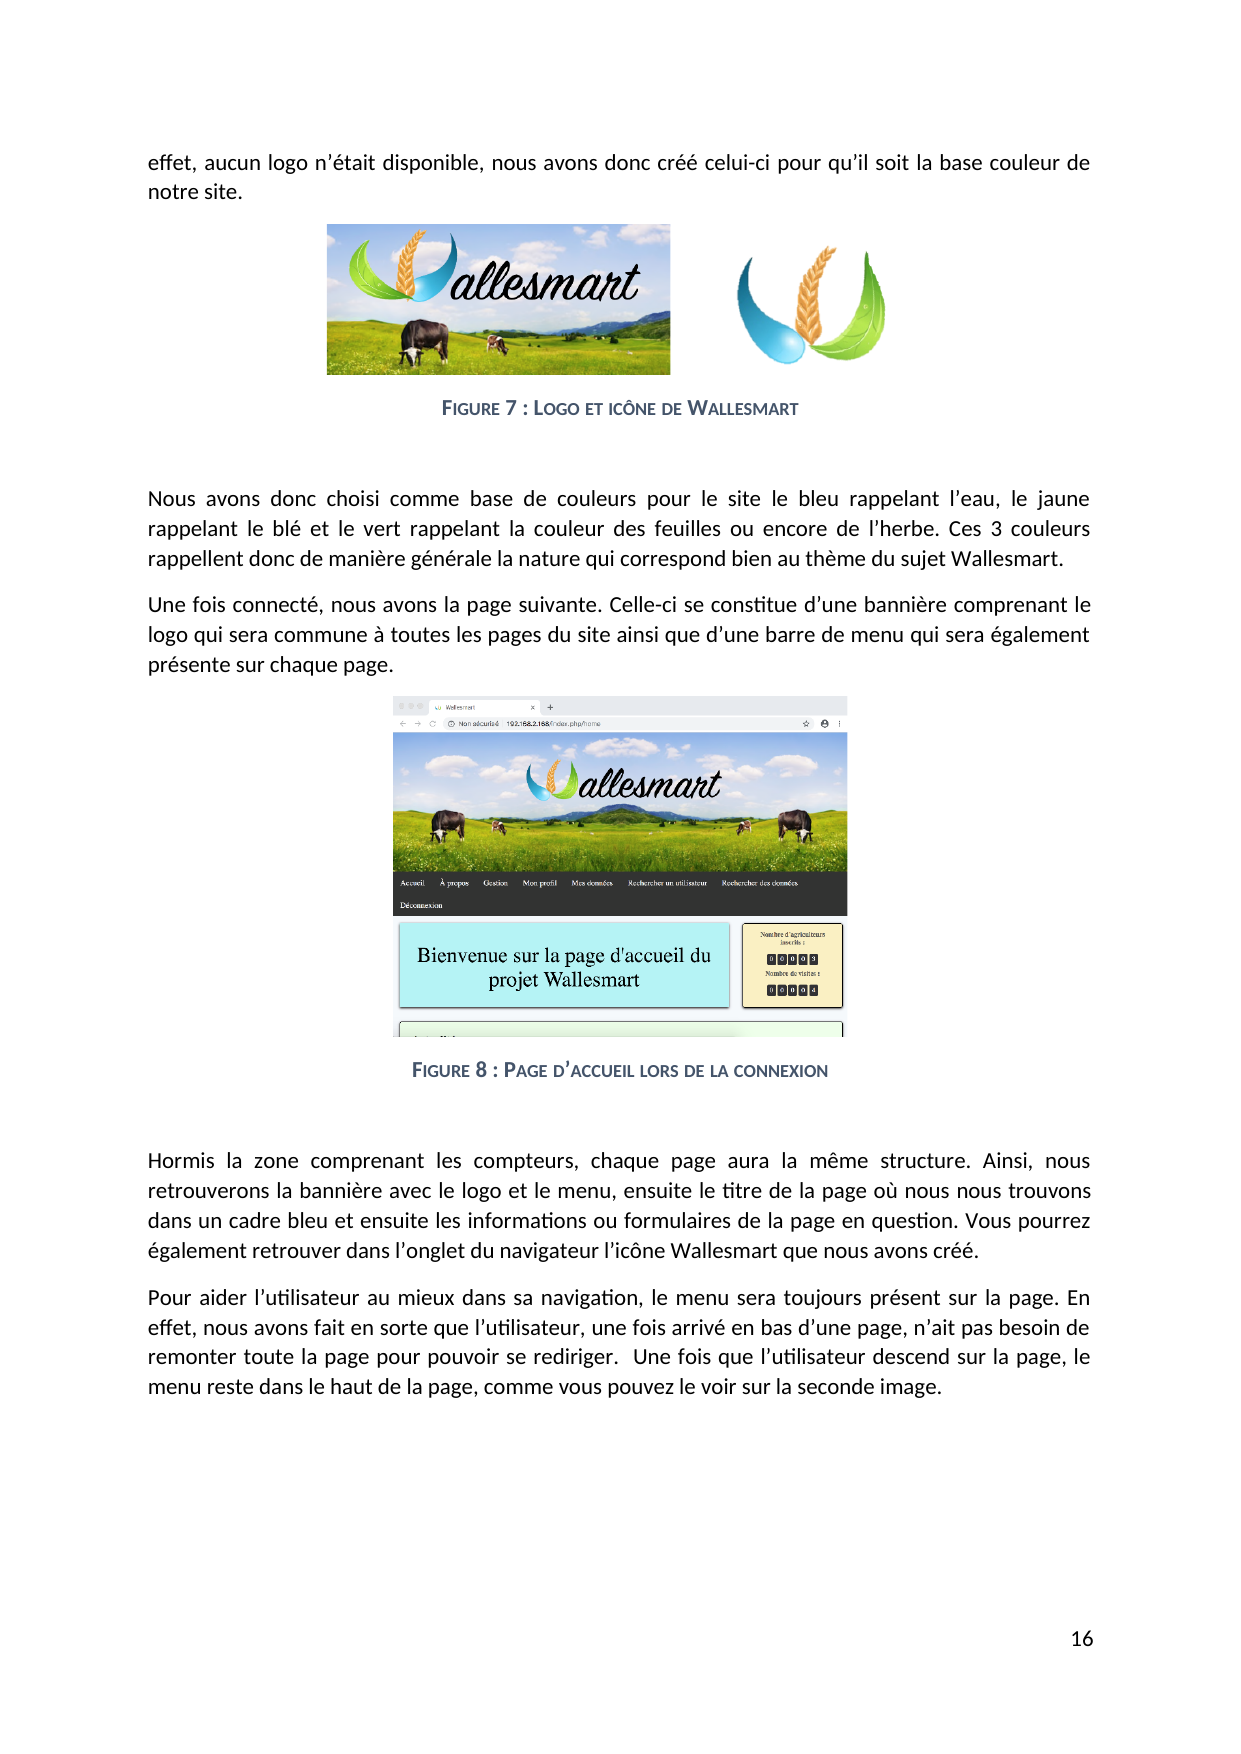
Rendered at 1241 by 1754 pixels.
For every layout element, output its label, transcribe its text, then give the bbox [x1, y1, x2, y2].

text Hormis la zone comprenant les compteurs, chaque page aura la même structure. Ainsi, nous retrouverons la bannière avec le logo et le menu, ensuite le titre de la page où nous nous trouvons dans un cadre bleu et ensuite les informations ou formulaires de la page en question. Vous pourrez également retrouver dans l’onglet du navigateur l’icône Wallesmart que nous avons créé. [148, 1146, 1093, 1264]
picture [326, 224, 671, 375]
picture [711, 228, 914, 375]
text Une fois connecté, nous avons la page suivante. Celle-ci se constitue d’une bannière comprenant le logo qui sera commune à toutes les pages du site ainsi que d’une barre de menu qui sera également présente sur chaque page. [148, 590, 1093, 678]
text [148, 148, 1093, 206]
text Figure 7 : Logo et icône de Wallesmart [148, 393, 1093, 421]
text Nous avons donc choisi comme base de couleurs pour le site le bleu rappelant l’eau, le jaune rappelant le blé et le vert rappelant la couleur des feuilles ou encore de l’herbe. Ces 3 couleurs rappellent donc de manière générale la nature qui correspond bien au thème du sujet Wallesmart. [148, 484, 1093, 572]
text Figure 8 : Page d’accueil lors de la connexion [148, 1055, 1093, 1083]
picture [393, 696, 848, 1037]
text Pour aider l’utilisateur au mieux dans sa navigation, le menu sera toujours présent sur la page. En effet, nous avons fait en sorte que l’utilisateur, une fois arrivé en bas d’une page, n’ait pas besoin de remonter toute la page pour pouvoir se rediriger. Une fois que l’utilisateur descend sur la page, le menu reste dans le haut de la page, comme vous pouvez le voir sur la seconde image. [148, 1283, 1093, 1400]
